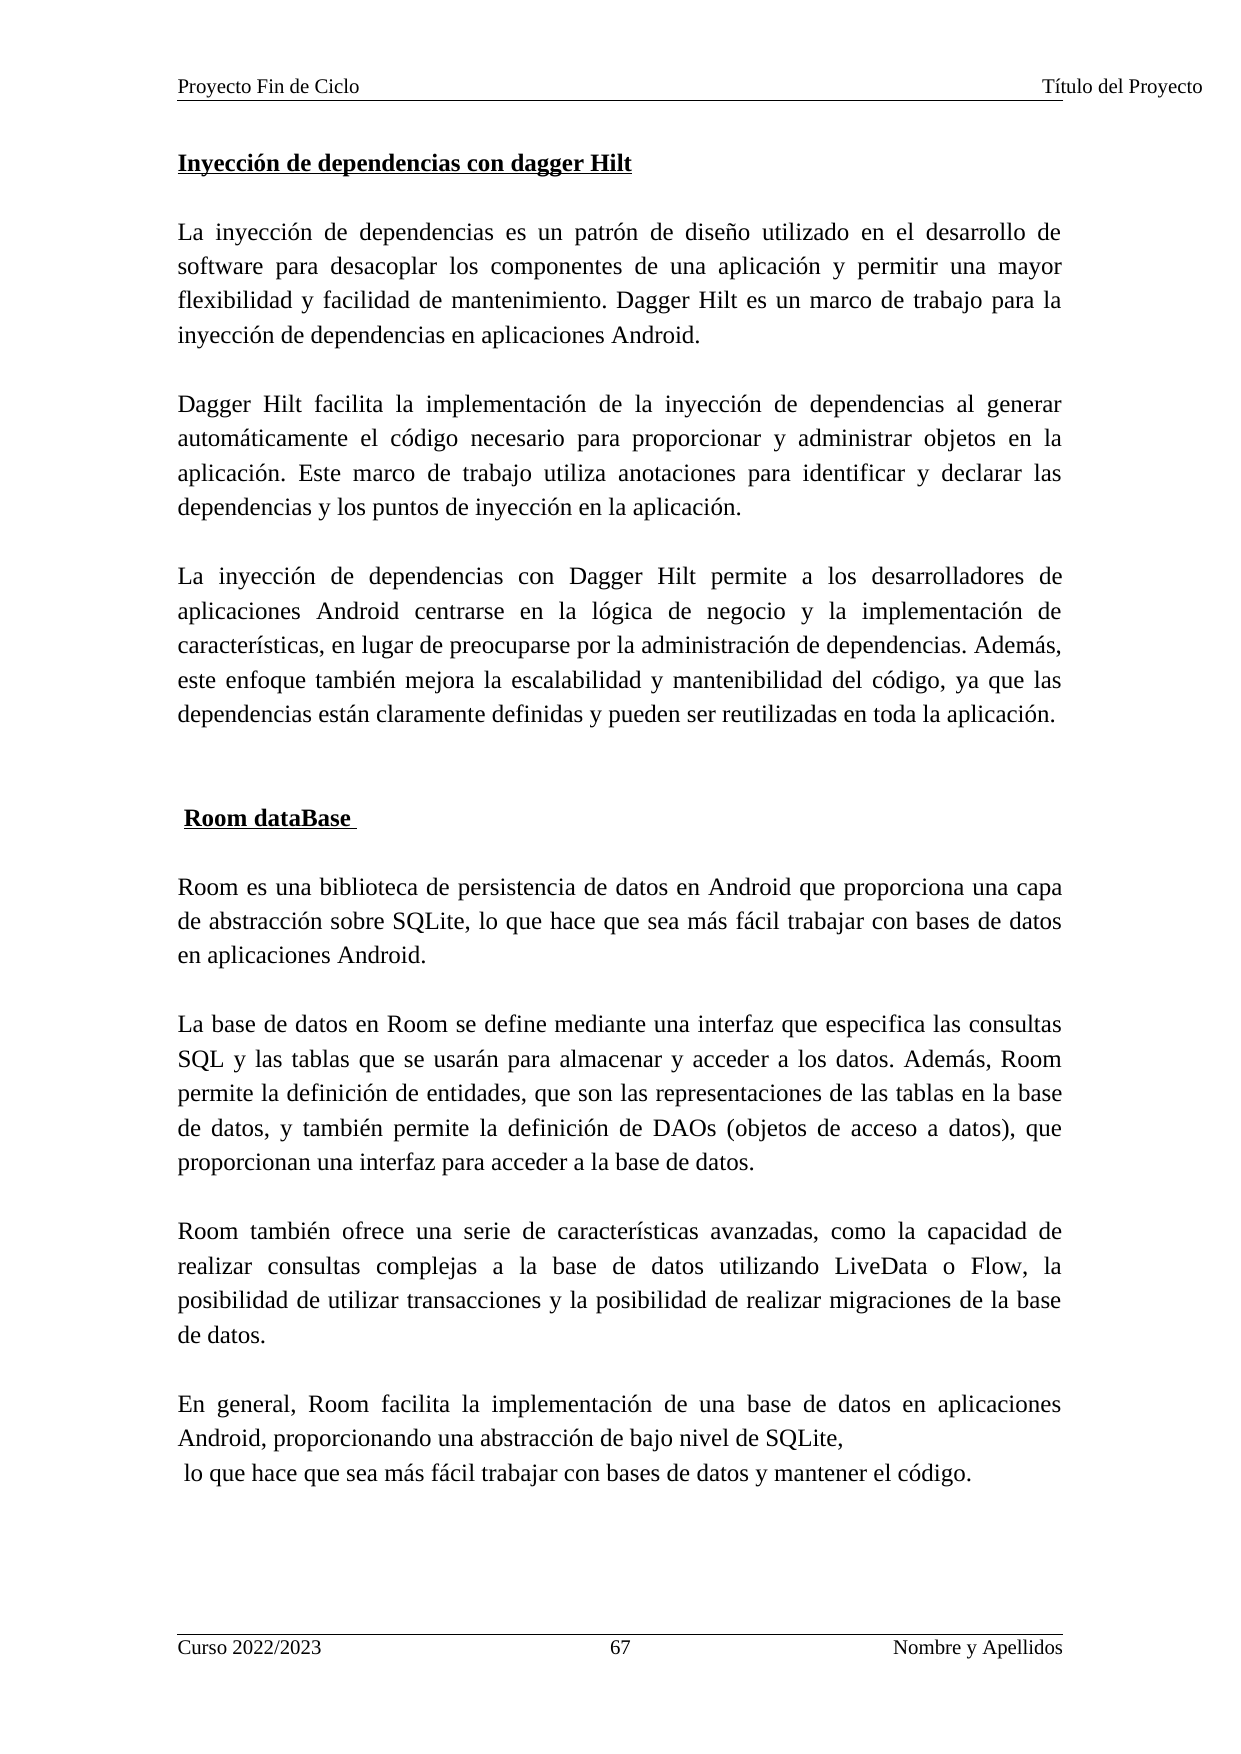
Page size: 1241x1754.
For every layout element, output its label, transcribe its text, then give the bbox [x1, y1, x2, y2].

text Room es una biblioteca de persistencia de datos en Android que proporciona una capa de abstracción sobre SQLite, lo que hace que sea más fácil trabajar con bases de datos en aplicaciones Android. [177, 872, 1063, 969]
text Inyección de dependencias con dagger Hilt [177, 148, 1063, 176]
text La inyección de dependencias es un patrón de diseño utilizado en el desarrollo de software para desacoplar los componentes de una aplicación y permitir una mayor flexibilidad y facilidad de mantenimiento. Dagger Hilt es un marco de trabajo para la inyección de dependencias en aplicaciones Android. [177, 217, 1063, 349]
text Room también ofrece una serie de características avanzadas, como la capacidad de realizar consultas complejas a la base de datos utilizando LiveData o Flow, la posibilidad de utilizar transacciones y la posibilidad de realizar migraciones de la base de datos. [177, 1216, 1063, 1349]
text Dagger Hilt facilita la implementación de la inyección de dependencias al generar automáticamente el código necesario para proporcionar y administrar objetos en la aplicación. Este marco de trabajo utiliza anotaciones para identificar y declarar las dependencias y los puntos de inyección en la aplicación. [177, 389, 1063, 521]
text Room dataBase [177, 803, 1063, 831]
text lo que hace que sea más fácil trabajar con bases de datos y mantener el código. [177, 1458, 1063, 1487]
text La base de datos en Room se define mediante una interfaz que especifica las consultas SQL y las tablas que se usarán para almacenar y acceder a los datos. Además, Room permite la definición de entidades, que son las representaciones de las tablas en la base de datos, y también permite la definición de DAOs (objetos de acceso a datos), que proporcionan una interfaz para acceder a la base de datos. [177, 1009, 1063, 1176]
text En general, Room facilita la implementación de una base de datos en aplicaciones Android, proporcionando una abstracción de bajo nivel de SQLite, [177, 1389, 1063, 1452]
text La inyección de dependencias con Dagger Hilt permite a los desarrolladores de aplicaciones Android centrarse en la lógica de negocio y la implementación de características, en lugar de preocuparse por la administración de dependencias. Además, este enfoque también mejora la escalabilidad y mantenibilidad del código, ya que las dependencias están claramente definidas y pueden ser reutilizadas en toda la aplicación. [177, 561, 1063, 728]
